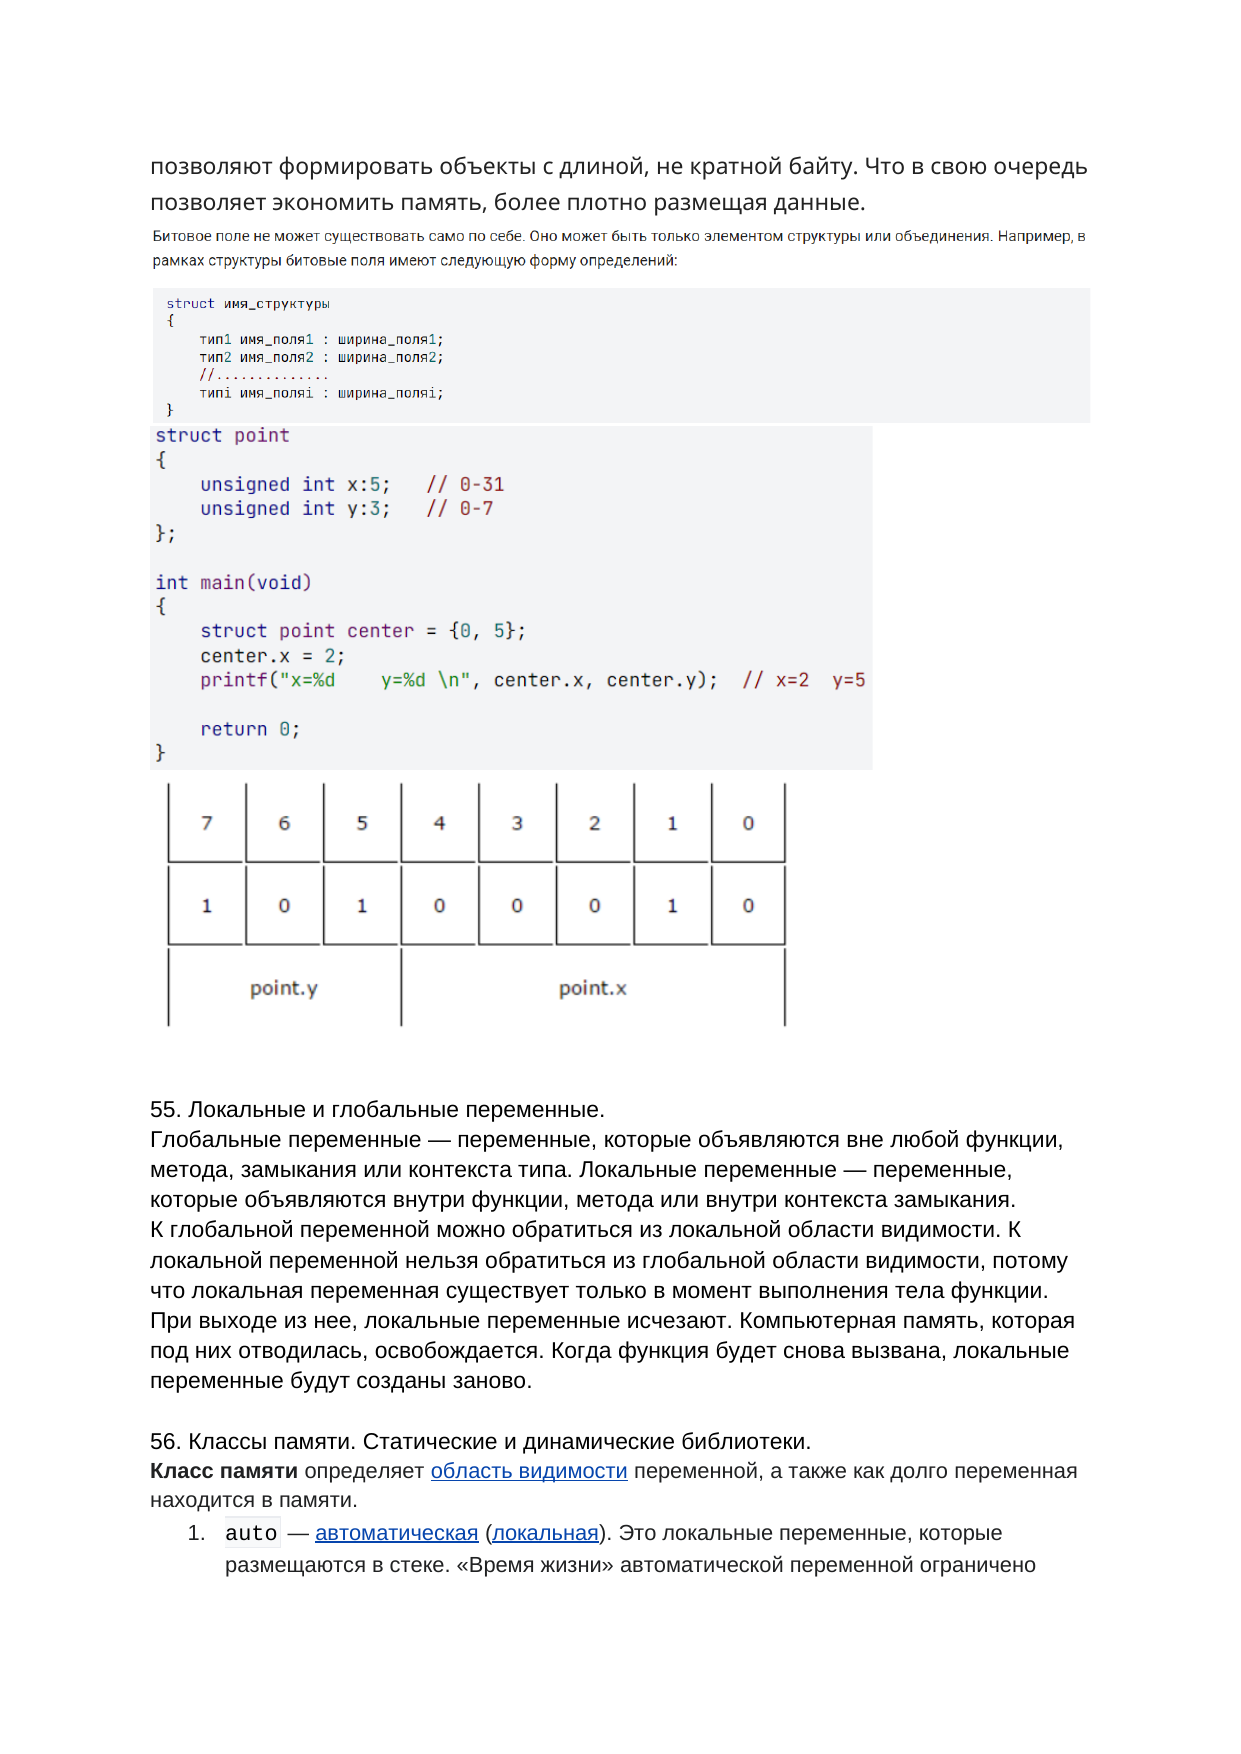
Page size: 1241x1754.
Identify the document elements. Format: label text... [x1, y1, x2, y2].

text К глобальной переменной можно обратиться из локальной области видимости. К локальной переменной нельзя обратиться из глобальной области видимости, потому что локальная переменная существует только в момент выполнения тела функции. При выходе из нее, локальные переменные исчезают. Компьютерная память, которая под них отводилась, освобождается. Когда функция будет снова вызвана, локальные переменные будут созданы заново. [150, 1216, 1090, 1394]
text Глобальные переменные — переменные, которые объявляются вне любой функции, метода, замыкания или контекста типа. Локальные переменные — переменные, которые объявляются внутри функции, метода или внутри контекста замыкания. [150, 1126, 1090, 1213]
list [187, 1516, 1090, 1577]
picture [150, 221, 1091, 423]
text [150, 150, 1090, 217]
text 56. Классы памяти. Статические и динамические библиотеки. [150, 1428, 1090, 1454]
picture [150, 773, 821, 1032]
text 55. Локальные и глобальные переменные. [150, 1096, 1090, 1122]
text Класс памяти определяет область видимости переменной, а также как долго переменная находится в памяти. [150, 1458, 1090, 1512]
picture [150, 426, 873, 770]
